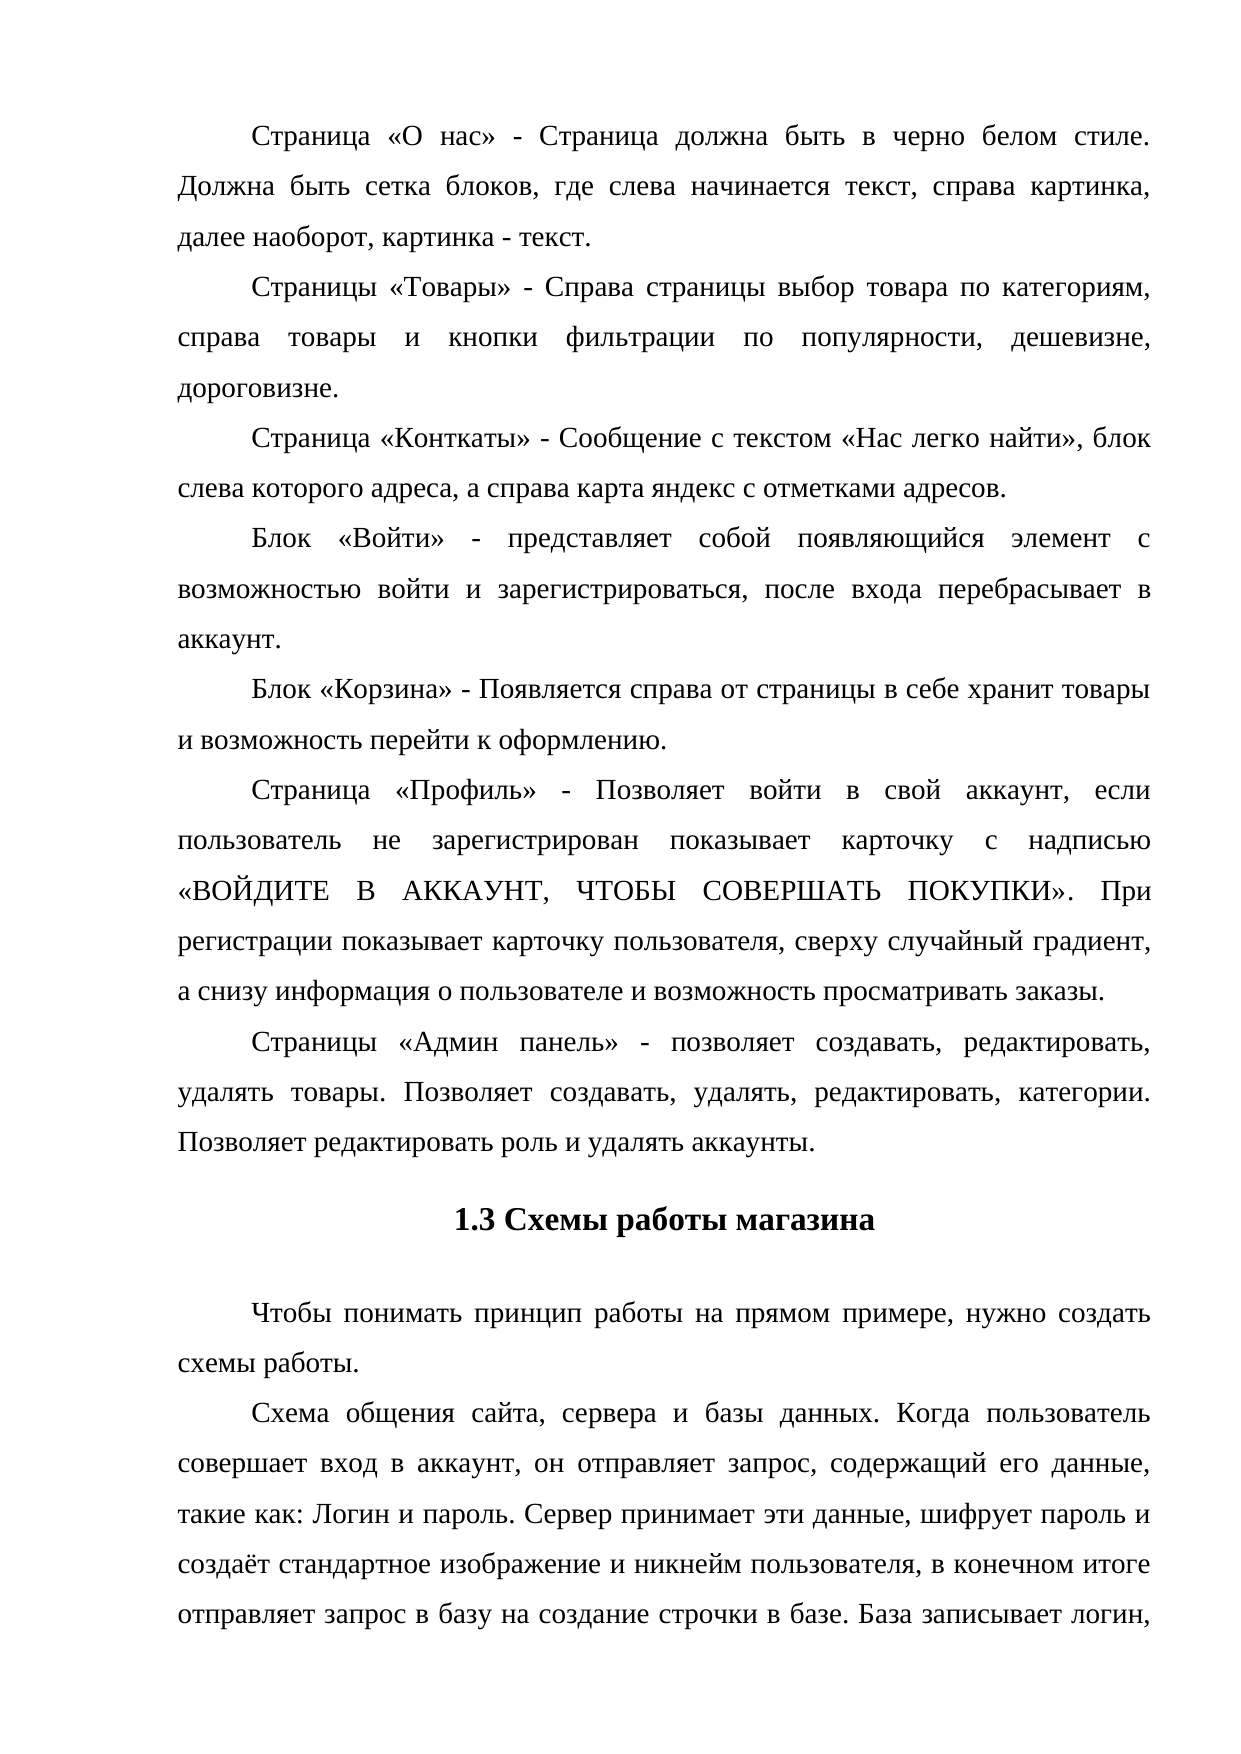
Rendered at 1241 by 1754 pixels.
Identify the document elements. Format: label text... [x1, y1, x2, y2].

text Страница «Конткаты» - Сообщение с текстом «Нас легко найти», блок слева которого адреса, а справа карта яндекс с отметками адресов. [177, 420, 1152, 504]
text Блок «Войти» - представляет собой появляющийся элемент с возможностью войти и зарегистрироваться, после входа перебрасывает в аккаунт. [177, 521, 1152, 655]
text Страница «Профиль» - Позволяет войти в свой аккаунт, если пользователь не зарегистрирован показывает карточку с надписью «ВОЙДИТЕ В АККАУНТ, ЧТОБЫ СОВЕРШАТЬ ПОКУПКИ». При регистрации показывает карточку пользователя, сверху случайный градиент, а снизу информация о пользователе и возможность просматривать заказы. [177, 772, 1152, 1007]
text Чтобы понимать принцип работы на прямом примере, нужно создать схемы работы. [177, 1295, 1152, 1378]
text Страницы «Админ панель» - позволяет создавать, редактировать, удалять товары. Позволяет создавать, удалять, редактировать, категории. Позволяет редактировать роль и удалять аккаунты. [177, 1024, 1152, 1158]
text Блок «Корзина» - Появляется справа от страницы в себе хранит товары и возможность перейти к оформлению. [177, 672, 1152, 755]
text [177, 1395, 1152, 1630]
text Страницы «Товары» - Справа страницы выбор товара по категориям, справа товары и кнопки фильтрации по популярности, дешевизне, дороговизне. [177, 269, 1152, 403]
text Страница «О нас» - Страница должна быть в черно белом стиле. Должна быть сетка блоков, где слева начинается текст, справа картинка, далее наоборот, картинка - текст. [177, 118, 1152, 252]
list Схемы работы магазина [177, 1200, 1152, 1238]
